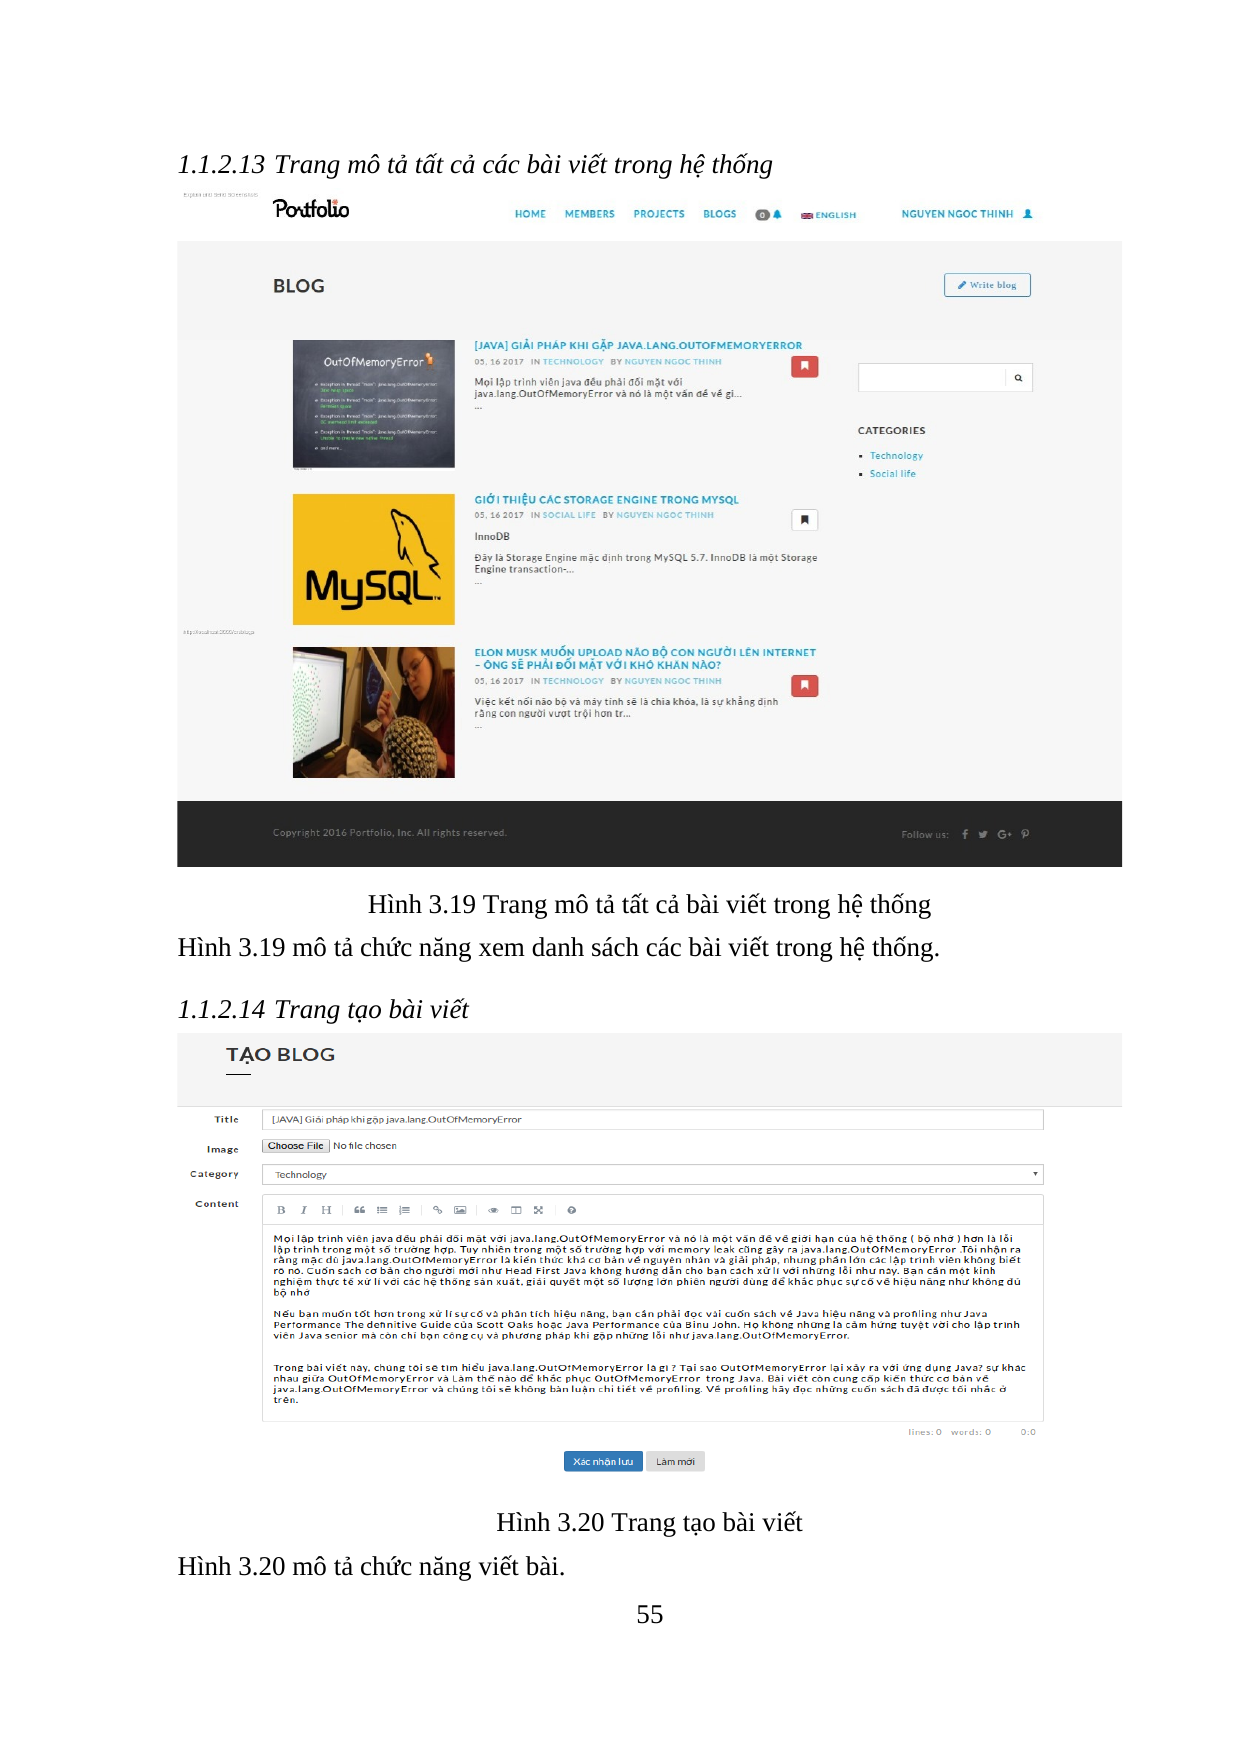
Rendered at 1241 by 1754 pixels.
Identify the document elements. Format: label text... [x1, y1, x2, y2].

text Hình 3.19 mô tả chức năng xem danh sách các bài viết trong hệ thống. [177, 932, 1122, 963]
text Hình 3.20 mô tả chức năng viết bài. [177, 1550, 1122, 1581]
subtitle Trang mô tả tất cả các bài viết trong hệ thống [177, 148, 1122, 179]
text Hình 3.20 Trang tạo bài viết [177, 1507, 1122, 1538]
text Hình 3.19 Trang mô tả tất cả bài viết trong hệ thống [177, 888, 1122, 919]
subtitle Trang tạo bài viết [177, 993, 1122, 1024]
picture [177, 1033, 1123, 1485]
picture [177, 188, 1123, 867]
